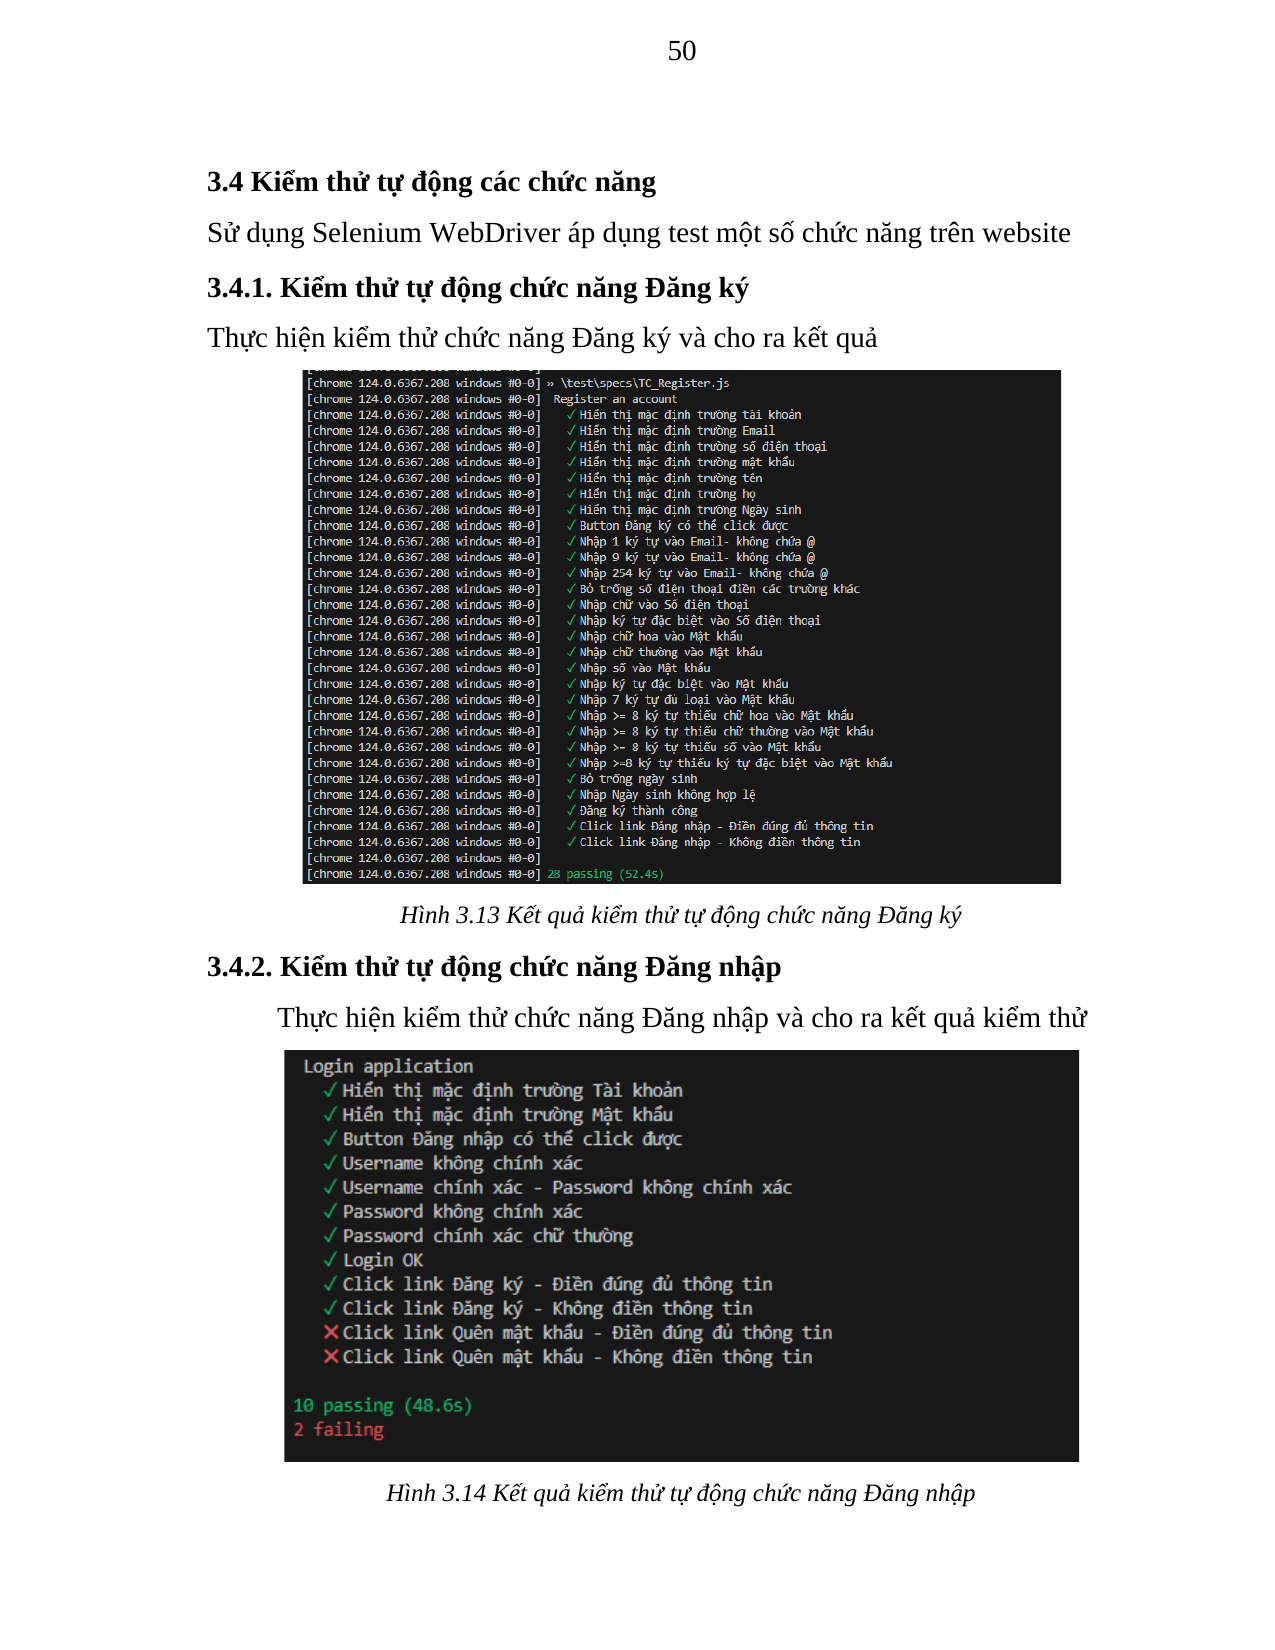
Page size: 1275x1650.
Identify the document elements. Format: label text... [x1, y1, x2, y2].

picture [284, 1050, 1080, 1462]
text Thực hiện kiểm thử chức năng Đăng ký và cho ra kết quả [207, 320, 1157, 354]
subtitle 3.4.2. Kiểm thử tự động chức năng Đăng nhập [207, 949, 1157, 983]
picture [302, 370, 1062, 884]
subtitle 3.4.1. Kiểm thử tự động chức năng Đăng ký [207, 270, 1157, 303]
subtitle 3.4 Kiểm thử tự động các chức năng [207, 164, 1157, 197]
text Sử dụng Selenium WebDriver áp dụng test một số chức năng trên website [207, 215, 1157, 249]
